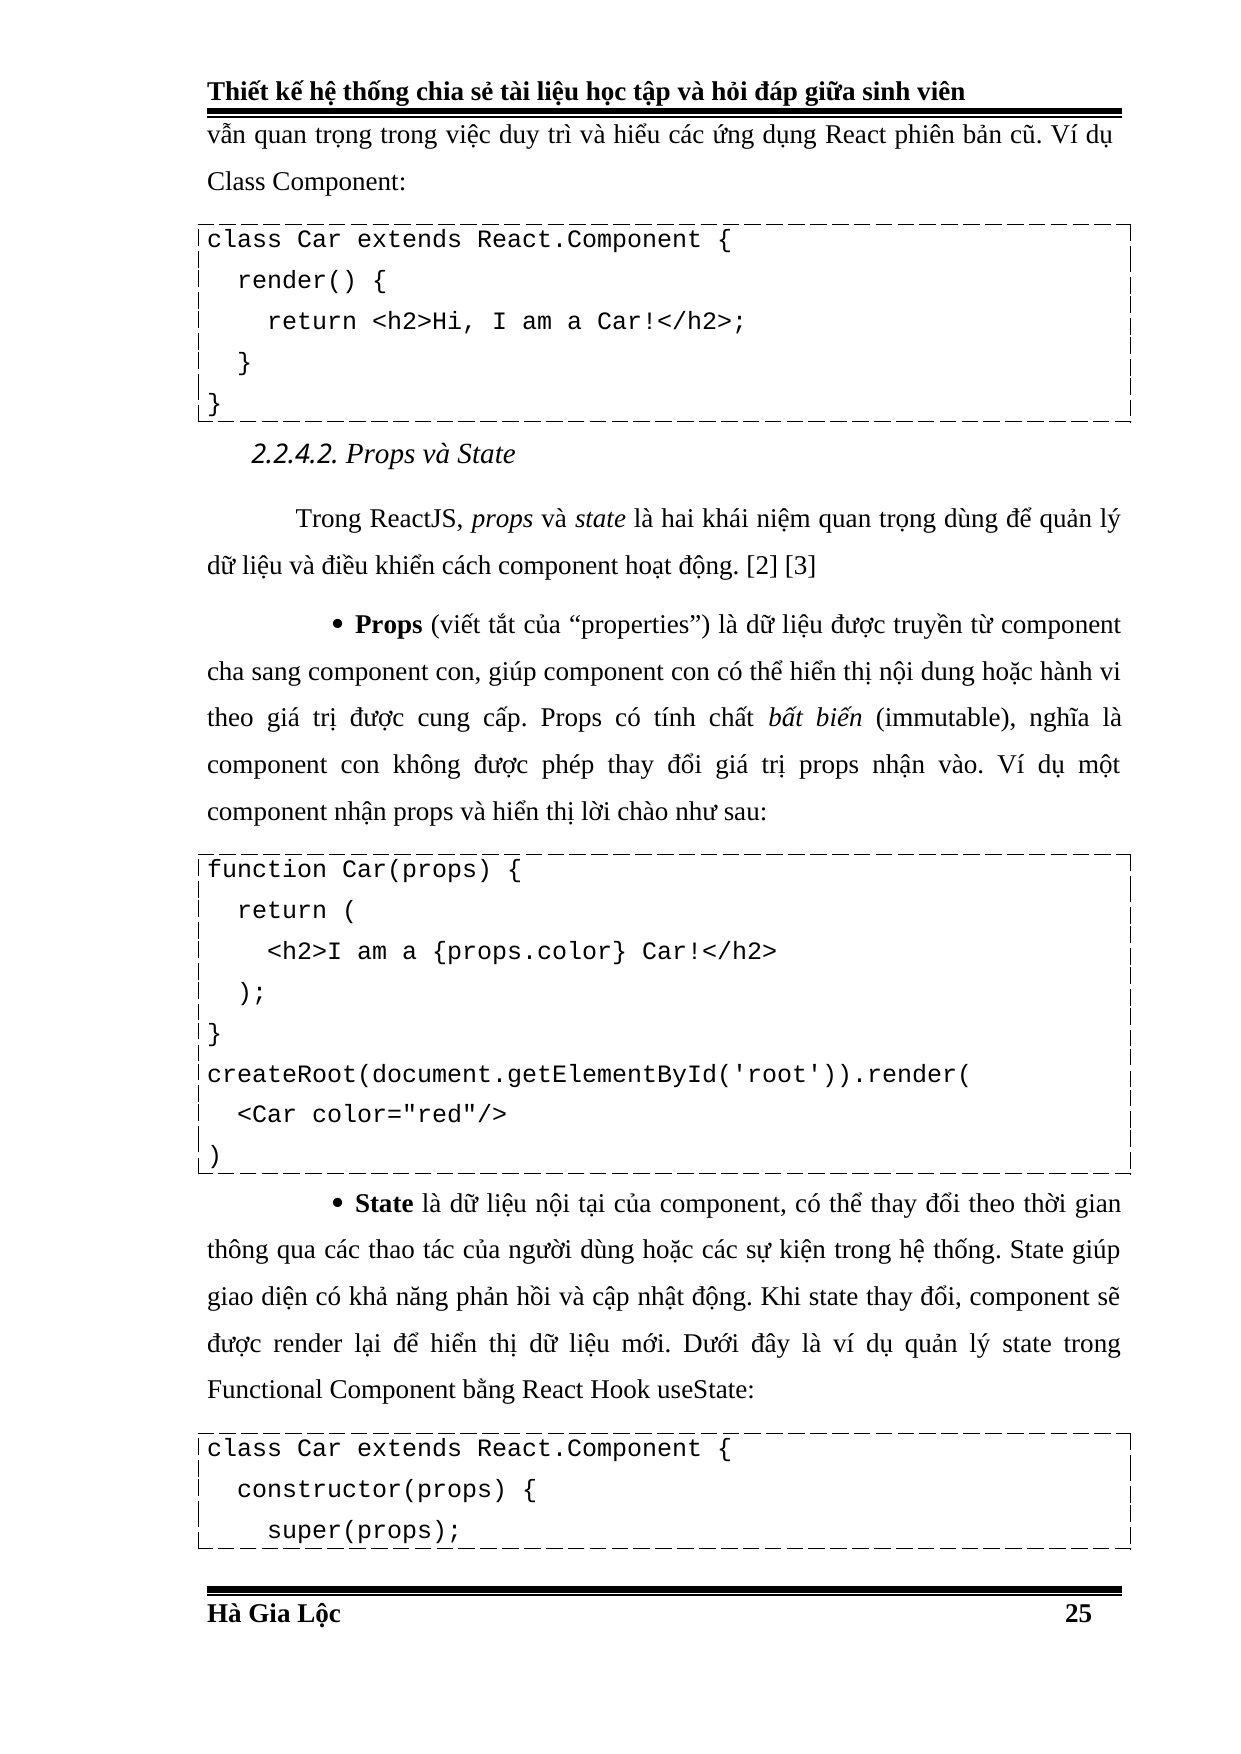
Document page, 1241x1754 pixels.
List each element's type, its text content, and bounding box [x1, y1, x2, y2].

text ); [197, 976, 1131, 1008]
list State là dữ liệu nội tại của component, có thể thay đổi theo thời gian thông qua các thao tác của người dùng hoặc các sự kiện trong hệ thống. State giúp giao diện có khả năng phản hồi và cập nhật động. Khi state thay đổi, component sẽ được render lại để hiển thị dữ liệu mới. Dưới đây là ví dụ quản lý state trong Functional Component bằng React Hook useState: [207, 1187, 1122, 1405]
text } [197, 346, 1131, 378]
text createRoot(document.getElementById('root')).render( [197, 1058, 1131, 1089]
text } [197, 1017, 1131, 1049]
text <h2>I am a {props.color} Car!</h2> [197, 936, 1131, 967]
subtitle Props và State [222, 434, 1122, 471]
text render() { [197, 265, 1131, 296]
text Trong ReactJS, props và state là hai khái niệm quan trọng dùng để quản lý dữ liệu và điều khiển cách component hoạt động. [207, 502, 1122, 580]
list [207, 118, 1122, 196]
text class Car extends React.Component { [197, 224, 1131, 255]
text class Car extends React.Component { [197, 1433, 1131, 1464]
text ) [197, 1140, 1131, 1174]
text return <h2>Hi, I am a Car!</h2>; [197, 306, 1131, 337]
text } [197, 387, 1131, 422]
text function Car(props) { [197, 854, 1131, 885]
text constructor(props) { [197, 1474, 1131, 1505]
text return ( [197, 895, 1131, 926]
list Props (viết tắt của “properties”) là dữ liệu được truyền từ component cha sang component con, giúp component con có thể hiển thị nội dung hoặc hành vi theo giá trị được cung cấp. Props có tính chất bất biến (immutable), nghĩa là component con không được phép thay đổi giá trị props nhận vào. Ví dụ một component nhận props và hiển thị lời chào như sau: [207, 608, 1122, 826]
text super(props); [197, 1514, 1131, 1549]
text <Car color="red"/> [197, 1099, 1131, 1130]
